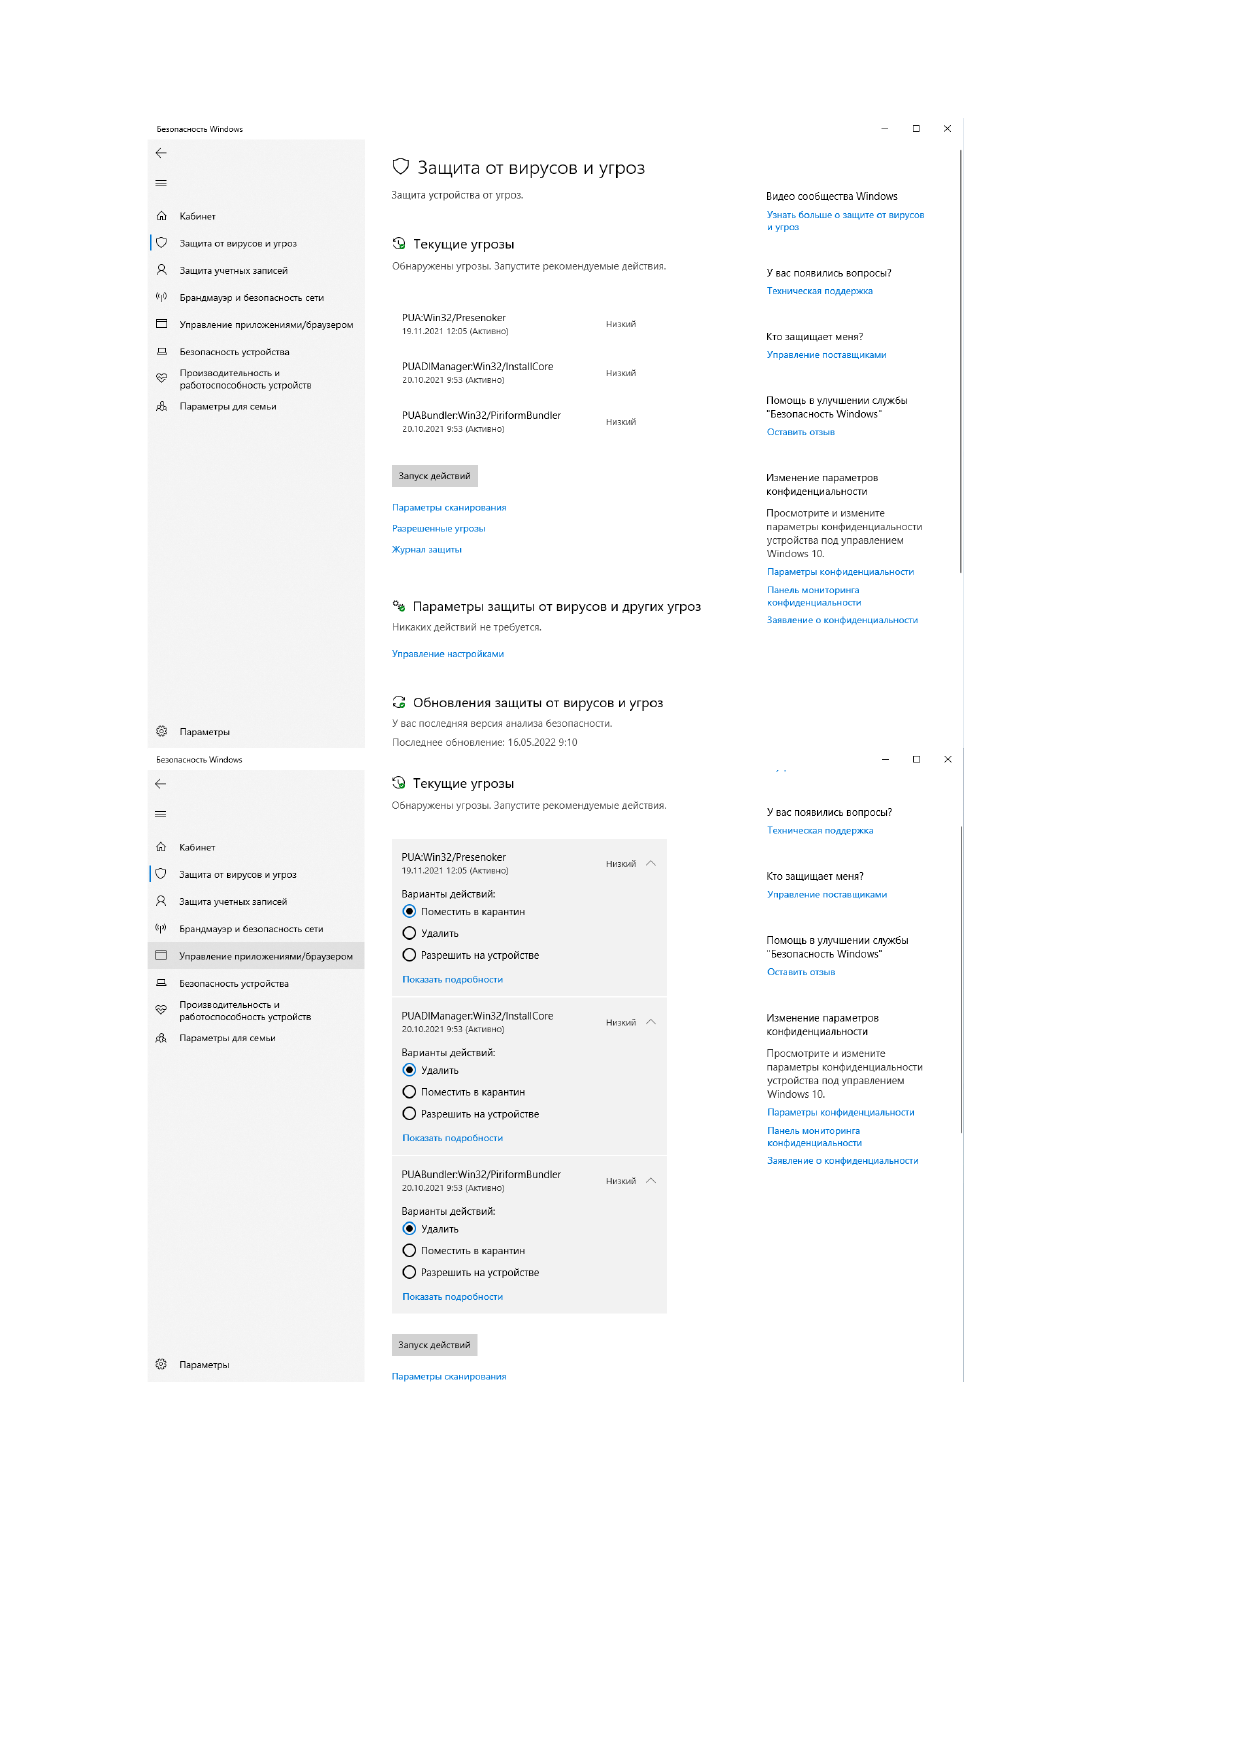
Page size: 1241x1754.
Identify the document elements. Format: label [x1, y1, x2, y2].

picture [147, 118, 964, 1382]
